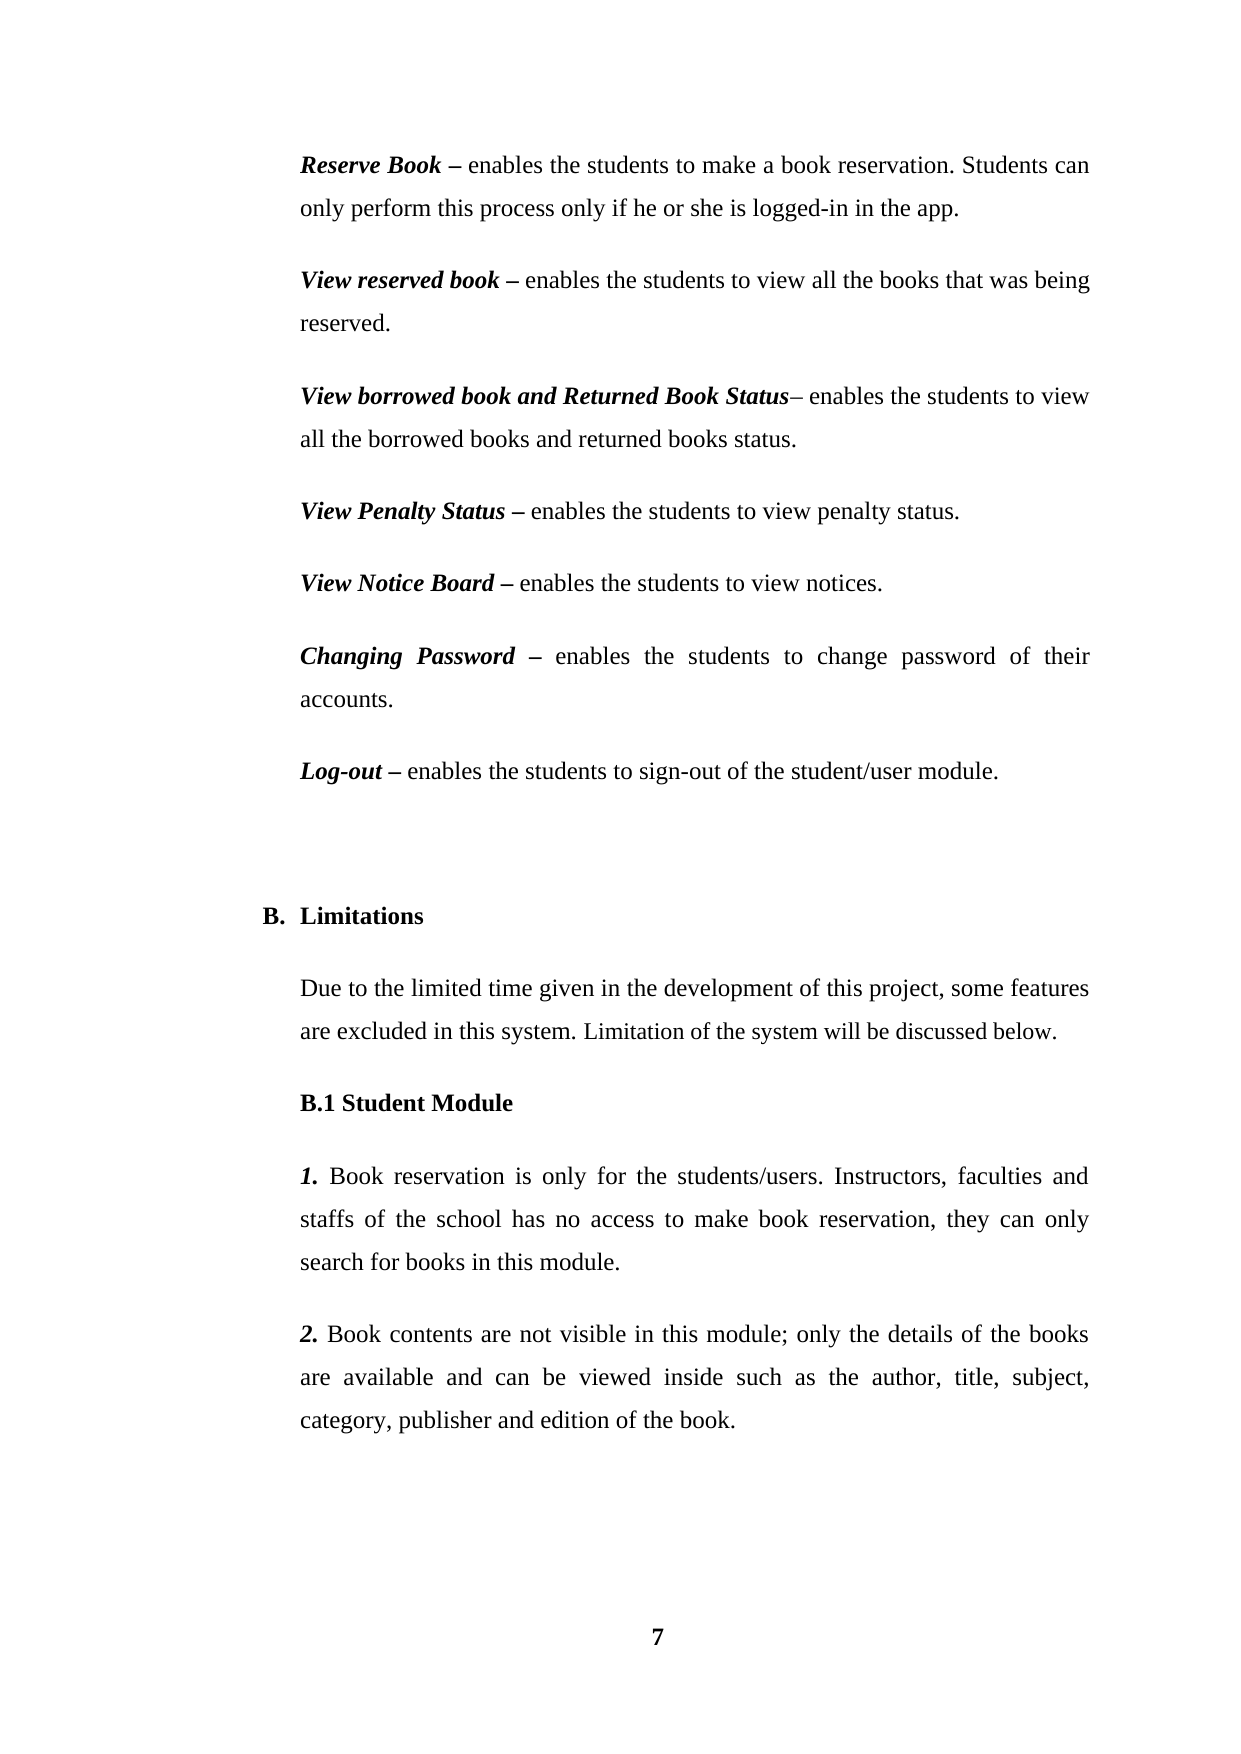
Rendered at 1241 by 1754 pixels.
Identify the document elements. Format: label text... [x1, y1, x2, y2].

text 2. Book contents are not visible in this module; only the details of the books are available and can be viewed inside such as the author, title, subject, category, publisher and edition of the book. [300, 1319, 1090, 1434]
list Limitations [262, 901, 1090, 929]
text 1. Book reservation is only for the students/users. Instructors, faculties and staffs of the school has no access to make book reservation, they can only search for books in this module. [300, 1161, 1090, 1276]
text B.1 Student Module [300, 1088, 1090, 1117]
text Log-out – enables the students to sign-out of the student/user module. [300, 756, 1090, 785]
text Due to the limited time given in the development of this project, some features are excluded in this system. Limitation of the system will be discussed below. [300, 973, 1090, 1045]
text Reserve Book – enables the students to make a book reservation. Students can only perform this process only if he or she is logged-in in the app. [300, 150, 1090, 222]
text View reserved book – enables the students to view all the books that was being reserved. [300, 265, 1090, 337]
text View Penalty Status – enables the students to view penalty status. [300, 496, 1090, 525]
text View borrowed book and Returned Book Status– enables the students to view all the borrowed books and returned books status. [300, 381, 1090, 453]
text Changing Password – enables the students to change password of their accounts. [300, 641, 1090, 713]
text View Notice Board – enables the students to view notices. [300, 568, 1090, 597]
